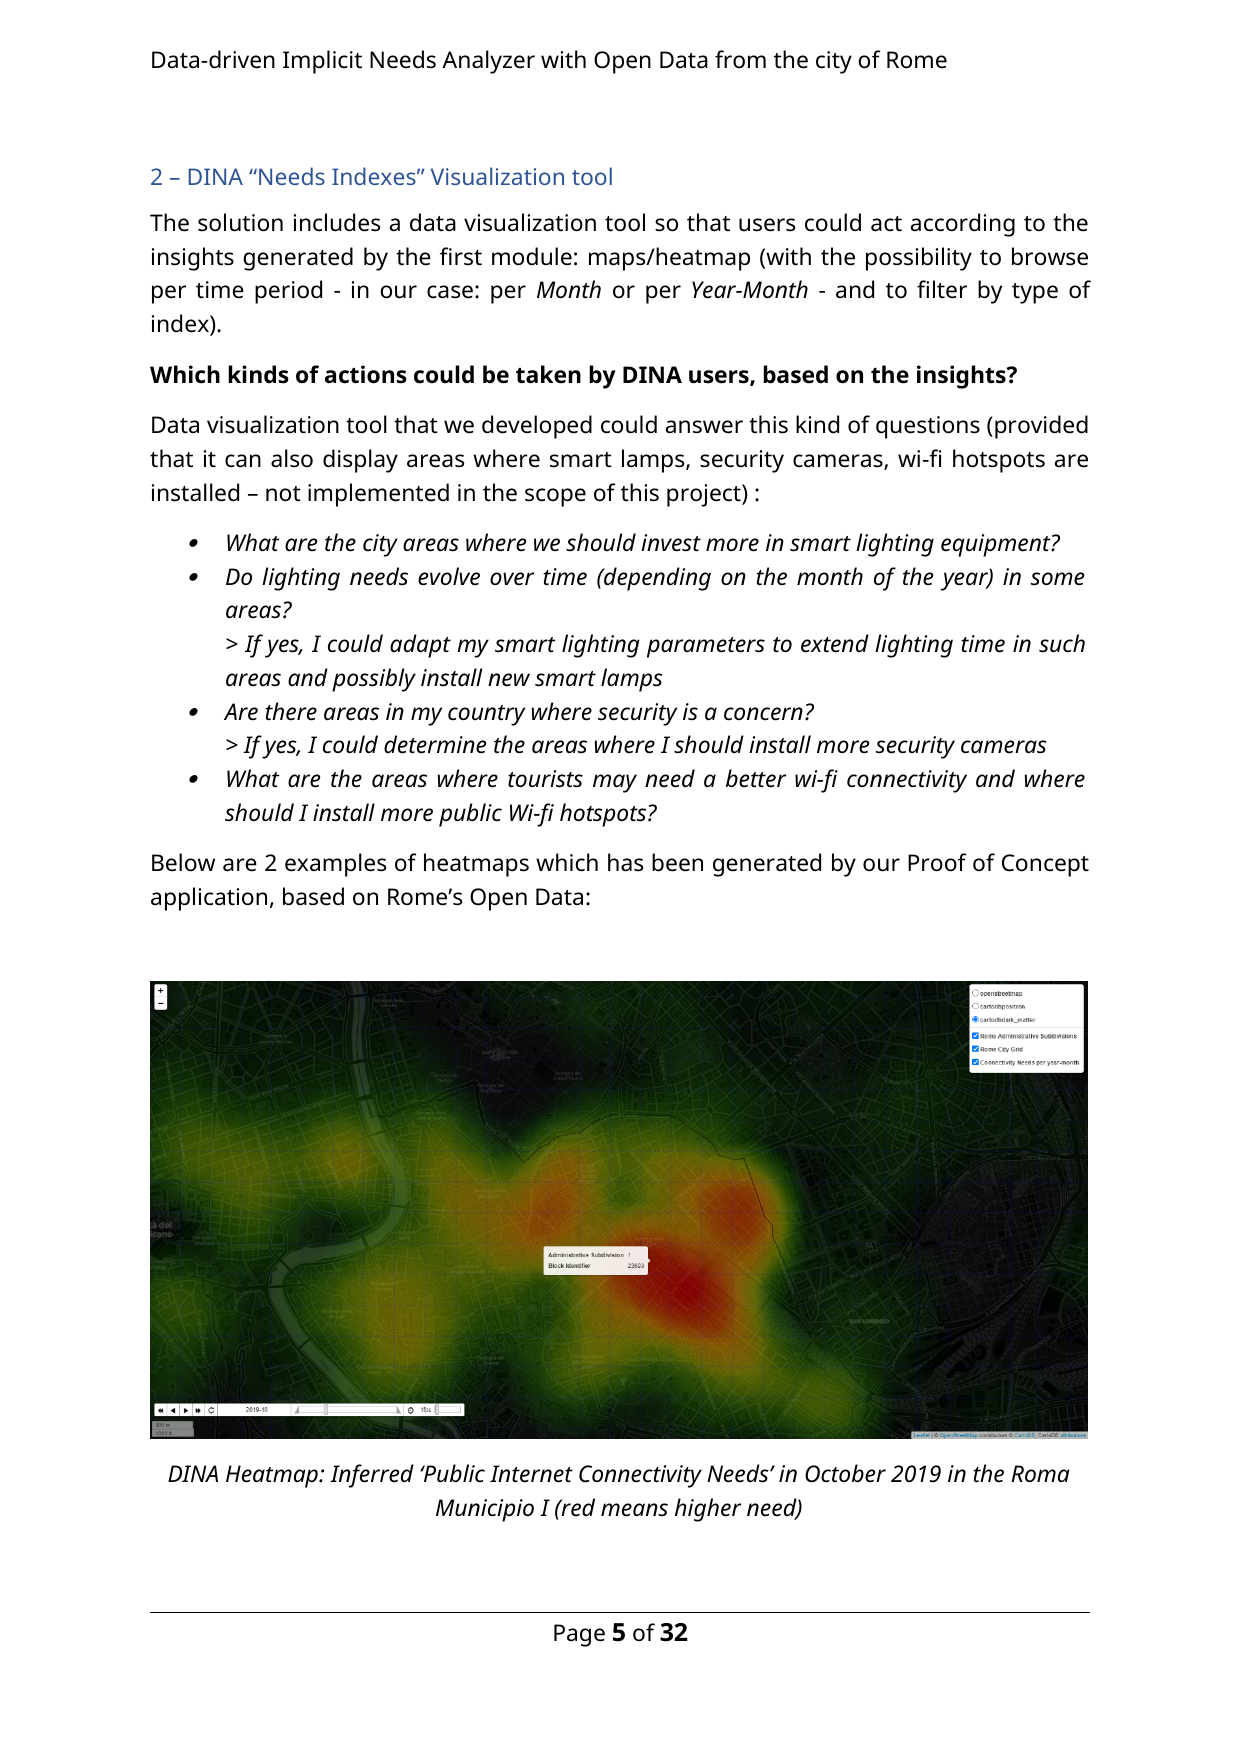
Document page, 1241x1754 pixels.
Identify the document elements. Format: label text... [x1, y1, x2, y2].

text Below are 2 examples of heatmaps which has been generated by our Proof of Concept application, based on Rome’s Open Data: [150, 847, 1090, 912]
text Which kinds of actions could be taken by DINA users, based on the insights? [150, 358, 1090, 390]
subtitle 2 – DINA “Needs Indexes” Visualization tool [150, 161, 1090, 192]
text DINA Heatmap: Inferred ‘Public Internet Connectivity Needs’ in October 2019 in the Roma Municipio I (red means higher need) [150, 1458, 1090, 1523]
list Are there areas in my country where security is a concern? > If yes, I could determine the areas where I should install more security cameras [187, 696, 1090, 761]
text Data visualization tool that we developed could answer this kind of questions (provided that it can also display areas where smart lamps, security cameras, wi-fi hotspots are installed – not implemented in the scope of this project) : [150, 409, 1090, 508]
list What are the city areas where we should invest more in smart lighting equipment? [187, 527, 1090, 558]
picture [150, 981, 1088, 1439]
list Do lighting needs evolve over time (depending on the month of the year) in some areas? > If yes, I could adapt my smart lighting parameters to extend lighting time in such areas and possibly install new smart lamps [187, 561, 1090, 693]
text The solution includes a data visualization tool so that users could act according to the insights generated by the first module: maps/heatmap (with the possibility to browse per time period - in our case: per Month or per Year-Month - and to filter by type of index). [150, 207, 1090, 339]
list What are the areas where tourists may need a better wi-fi connectivity and where should I install more public Wi-fi hotspots? [187, 763, 1090, 828]
